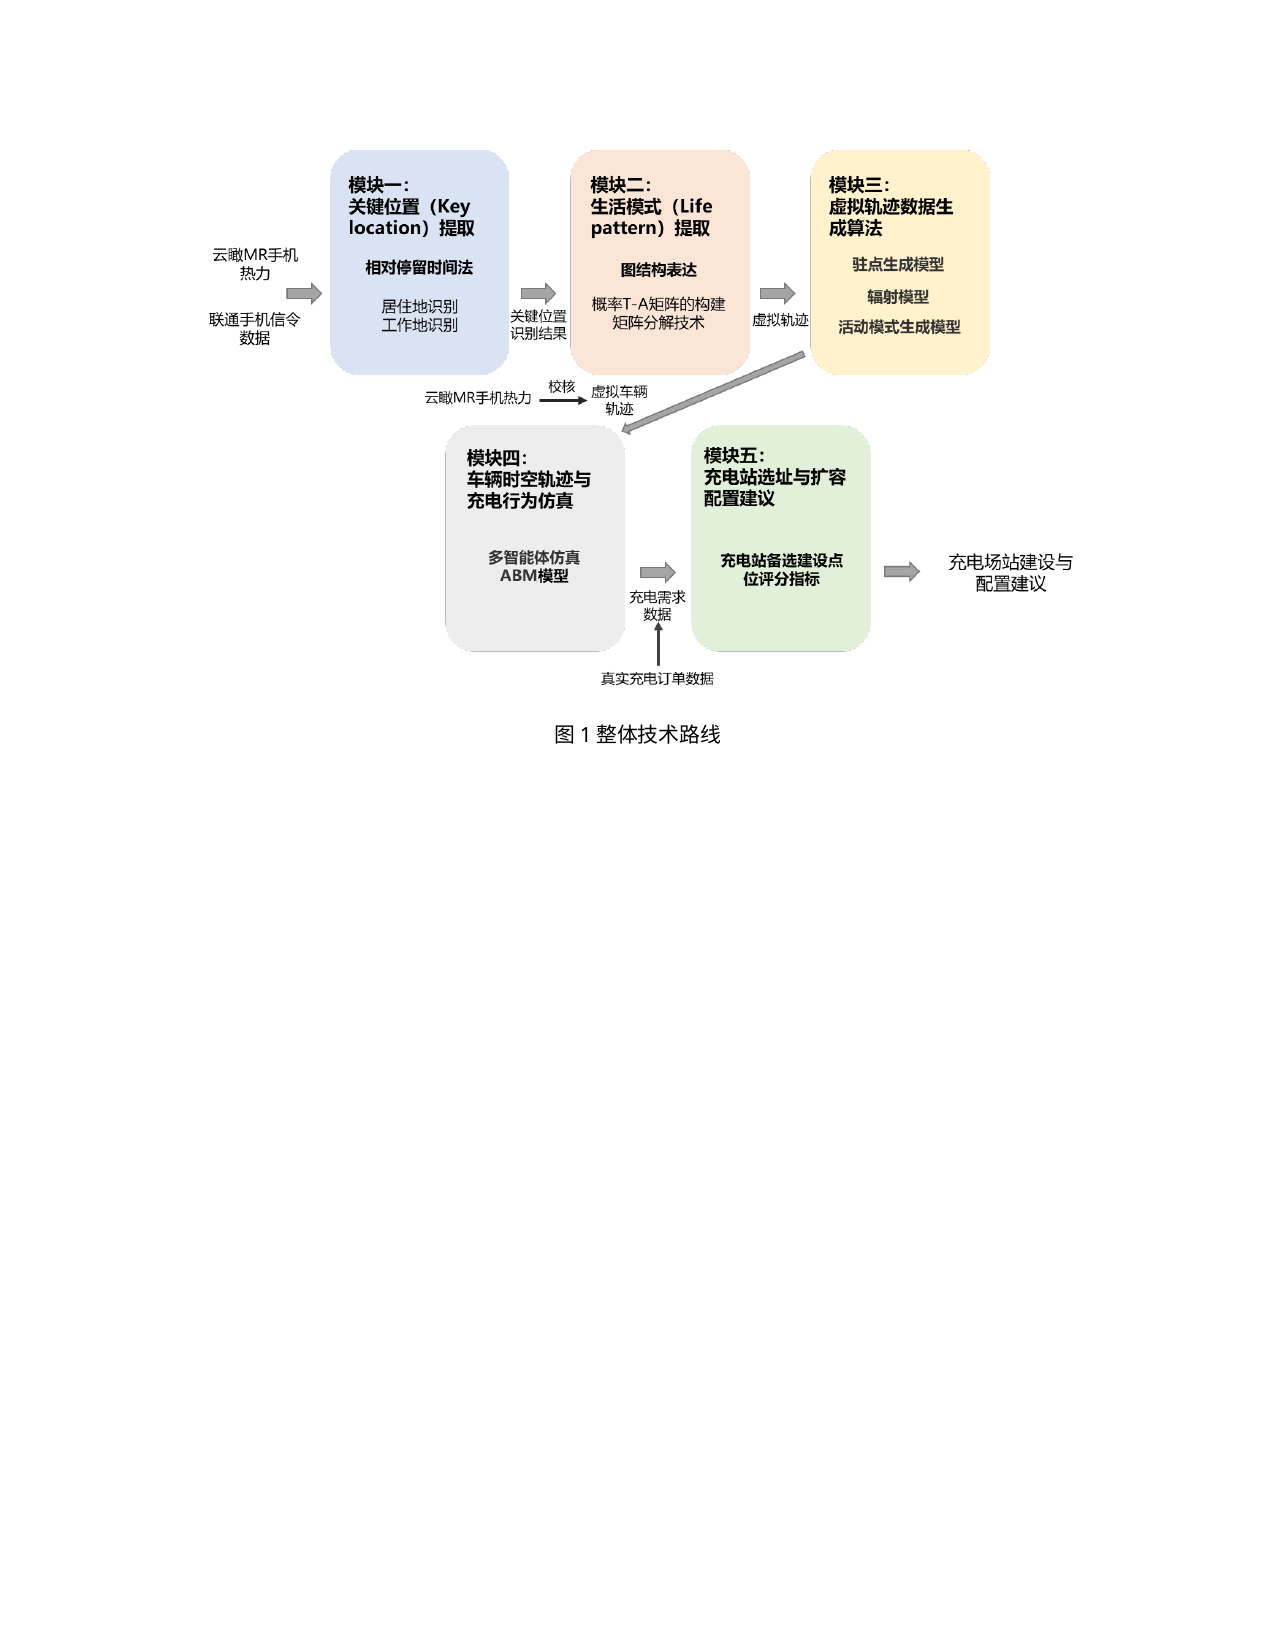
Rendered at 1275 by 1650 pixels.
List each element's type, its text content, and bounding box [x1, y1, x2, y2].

picture [187, 150, 1088, 696]
text 图 1 整体技术路线 [187, 719, 1087, 749]
